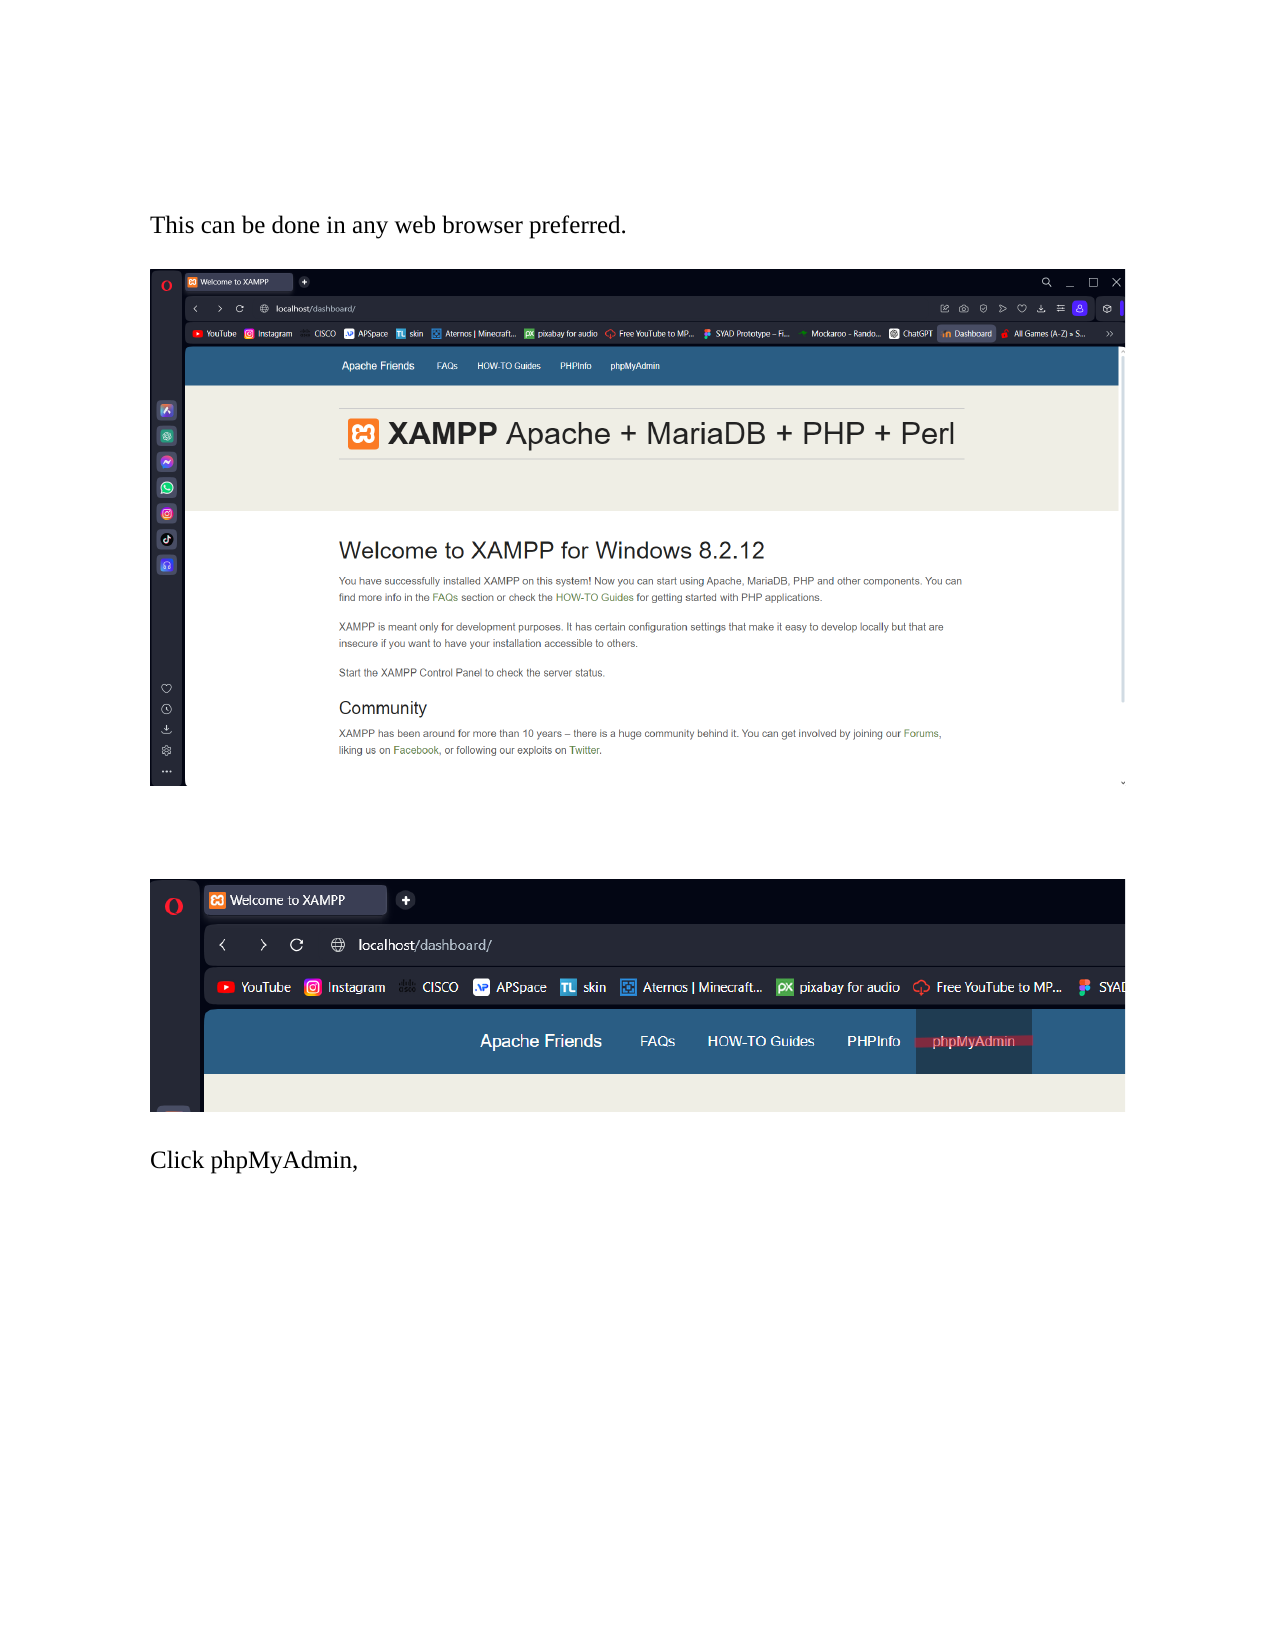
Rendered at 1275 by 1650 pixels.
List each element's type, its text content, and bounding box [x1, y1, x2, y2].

text Click phpMyAdmin, [150, 1146, 1125, 1174]
picture [150, 269, 1125, 786]
text This can be done in any web browser preferred. [150, 210, 1125, 238]
picture [150, 879, 1125, 1112]
